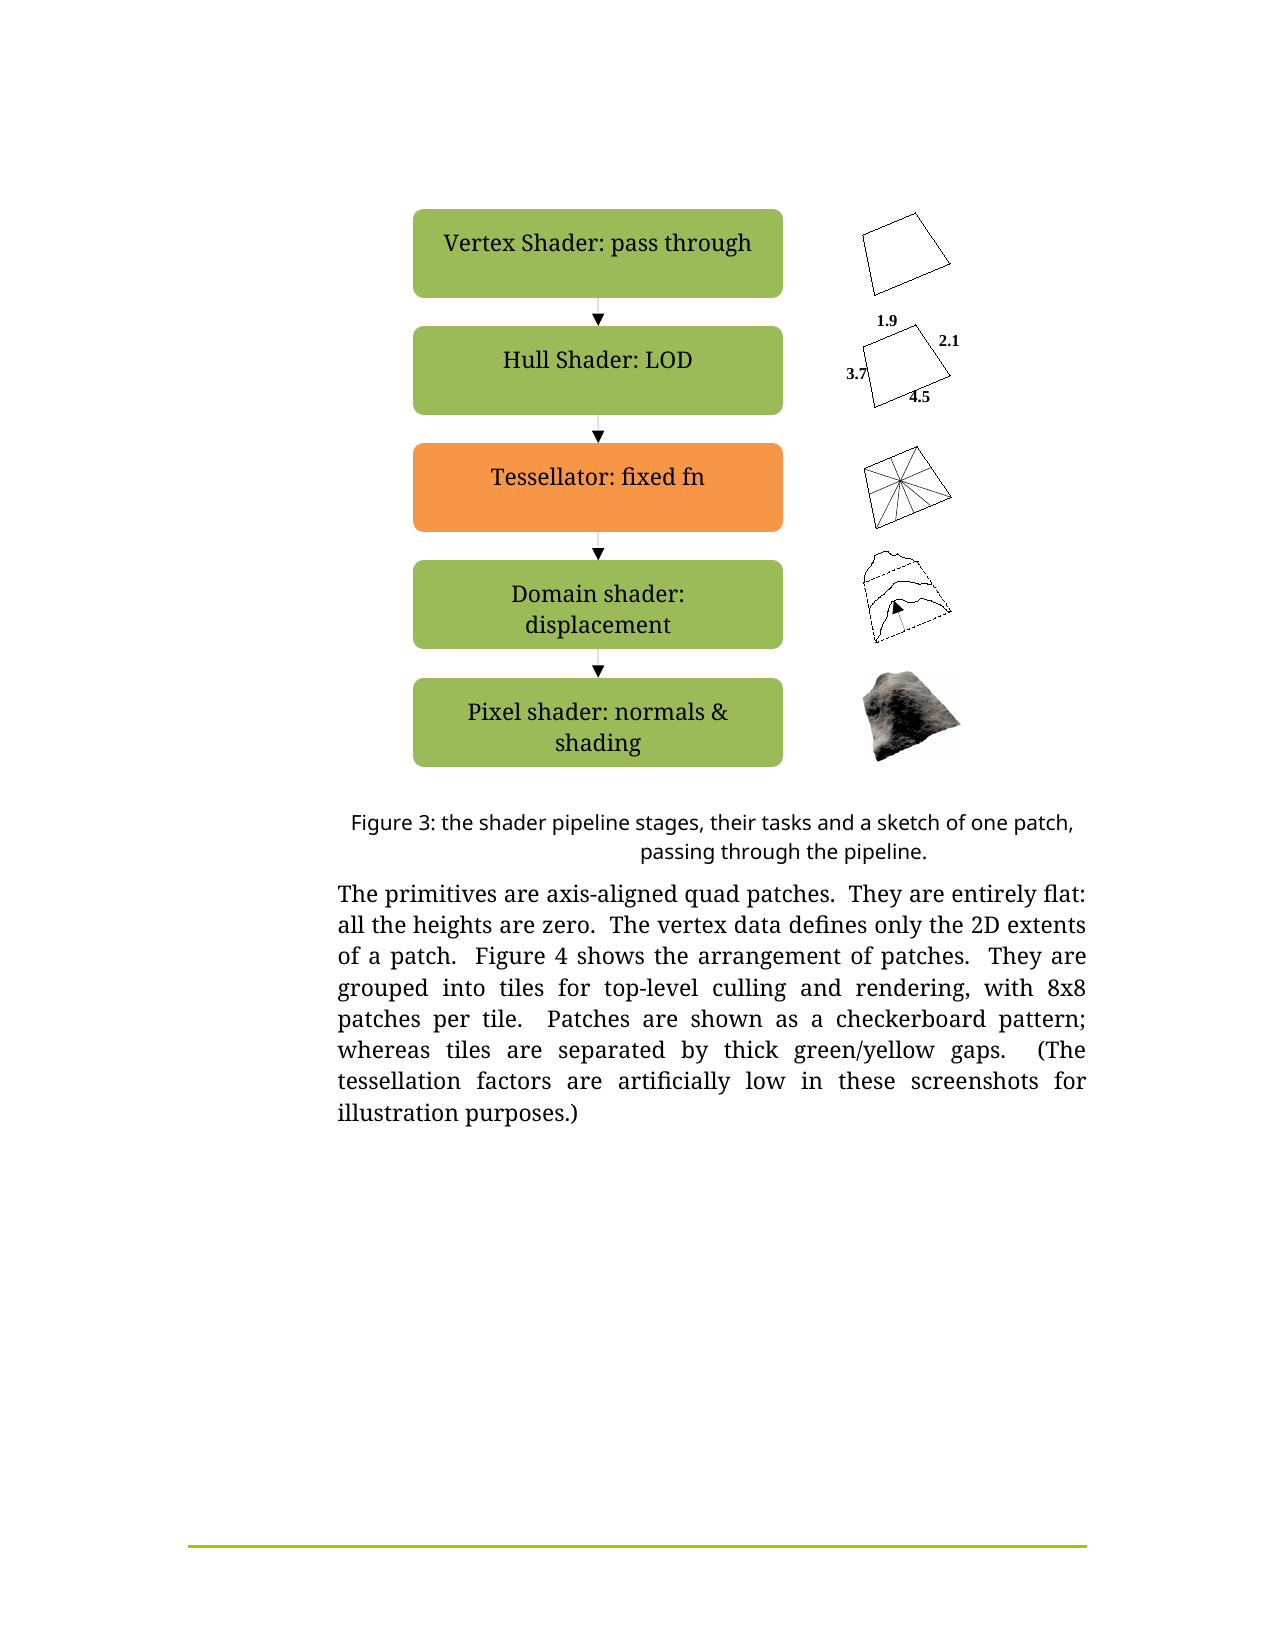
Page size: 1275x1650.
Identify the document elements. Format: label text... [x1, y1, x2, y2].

text The primitives are axis-aligned quad patches. They are entirely flat: all the heights are zero. The vertex data defines only the 2D extents of a patch. Figure 4 shows the arrangement of patches. They are grouped into tiles for top-level culling and rendering, with 8x8 patches per tile. Patches are shown as a checkerboard pattern; whereas tiles are separated by thick green/yellow gaps. (The tessellation factors are artificially low in these screenshots for illustration purposes.) [337, 878, 1087, 1128]
picture [862, 671, 961, 762]
